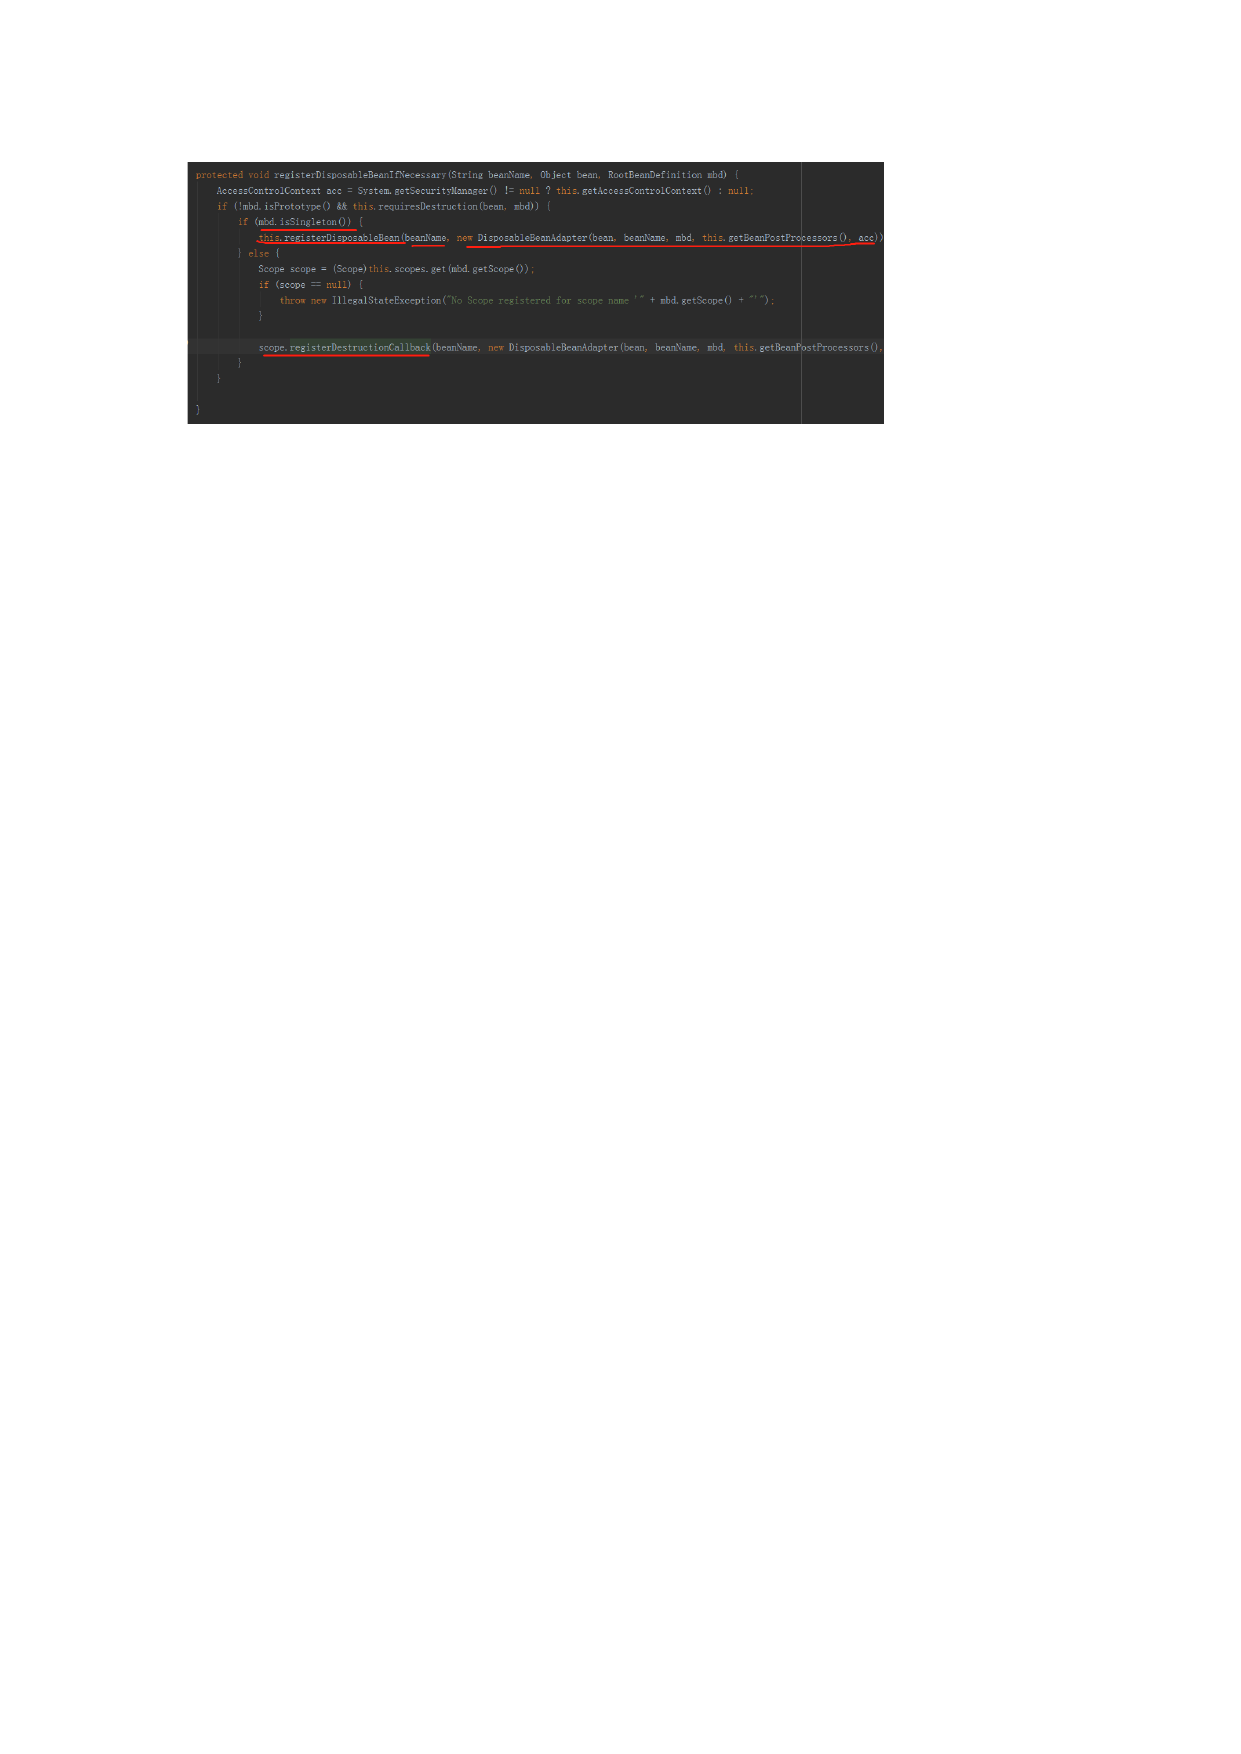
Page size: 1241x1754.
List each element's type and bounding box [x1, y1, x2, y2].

picture [187, 162, 884, 424]
